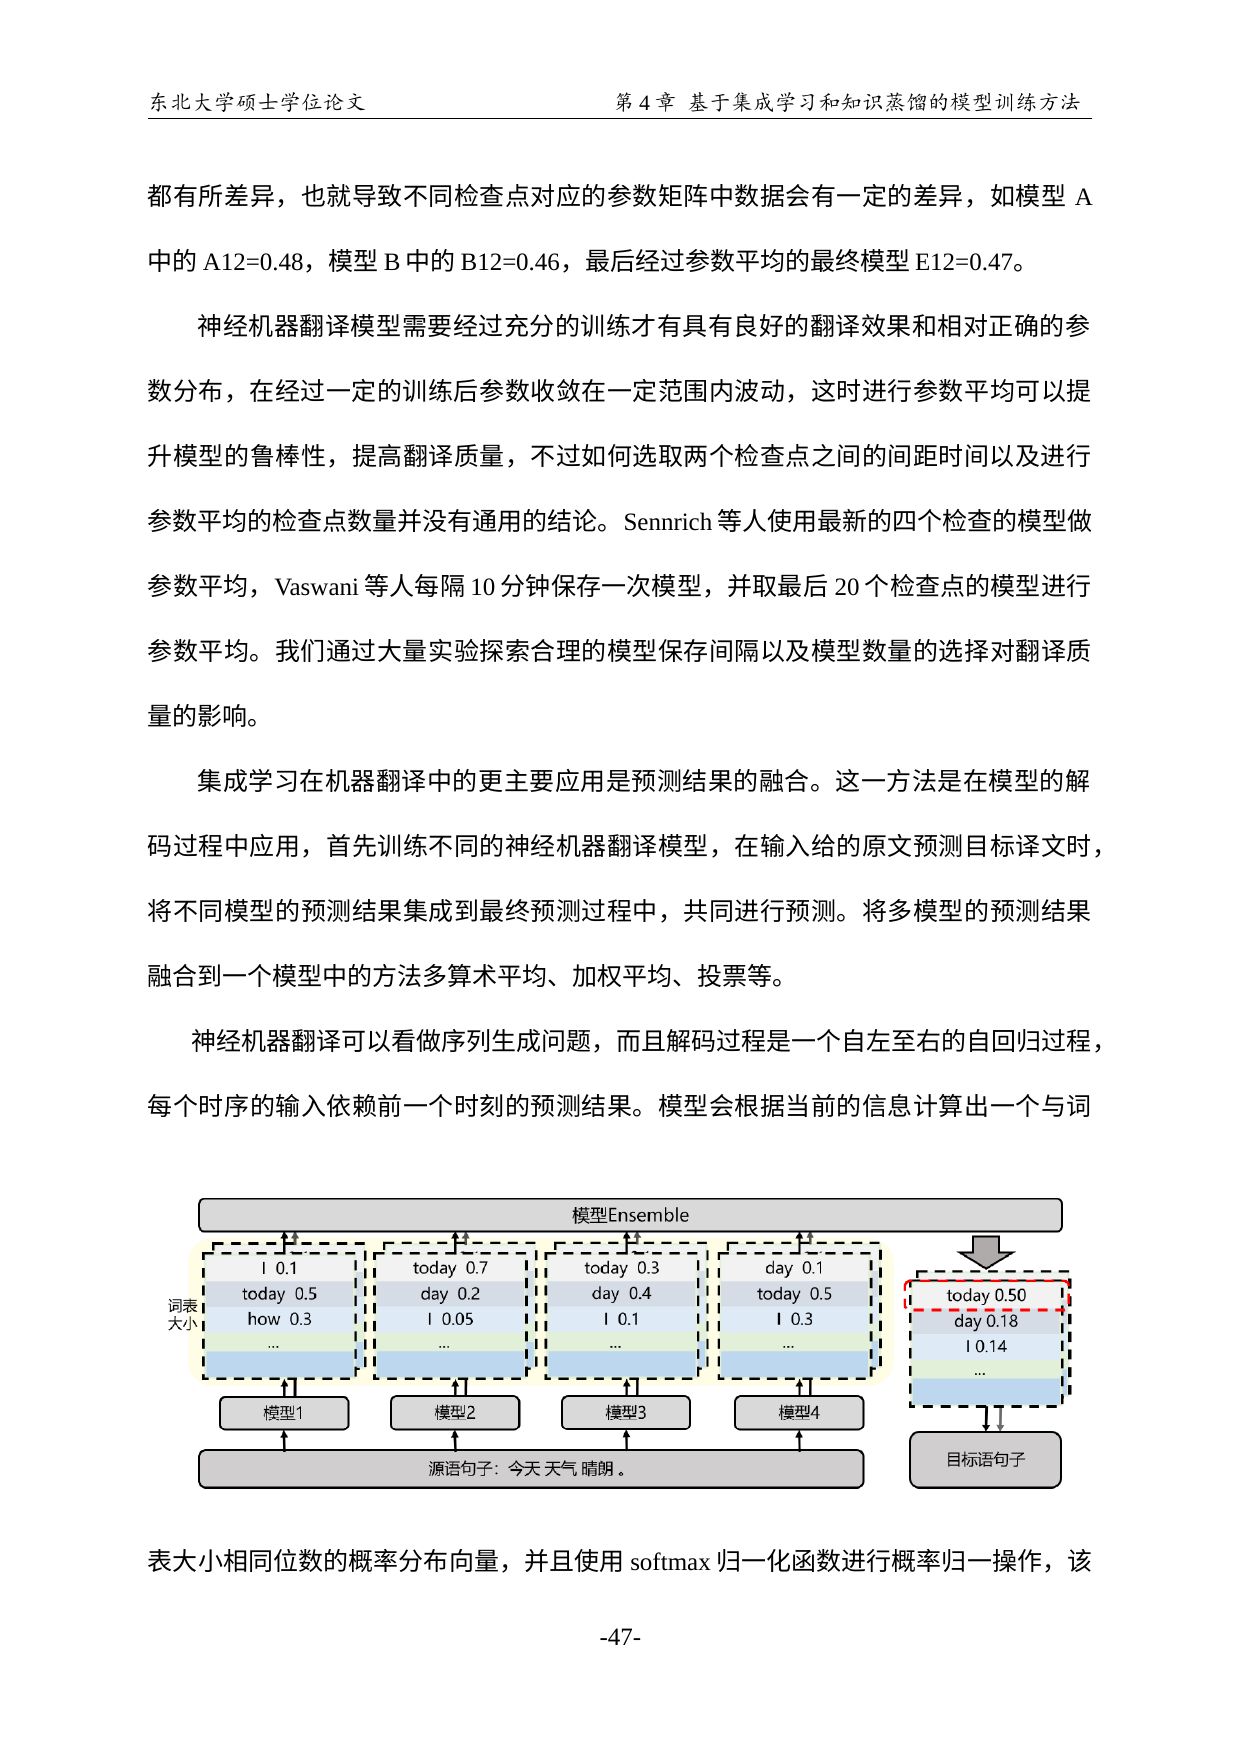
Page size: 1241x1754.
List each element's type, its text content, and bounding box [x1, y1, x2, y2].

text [148, 162, 1092, 292]
text 集成学习在机器翻译中的更主要应用是预测结果的融合。这一方法是在模型的解码过程中应用，首先训练不同的神经机器翻译模型，在输入给的原文预测目标译文时，将不同模型的预测结果集成到最终预测过程中，共同进行预测。将多模型的预测结果融合到一个模型中的方法多算术平均、加权平均、投票等。 [148, 747, 1092, 1007]
text 神经机器翻译模型需要经过充分的训练才有具有良好的翻译效果和相对正确的参数分布，在经过一定的训练后参数收敛在一定范围内波动，这时进行参数平均可以提升模型的鲁棒性，提高翻译质量，不过如何选取两个检查点之间的间距时间以及进行参数平均的检查点数量并没有通用的结论。Sennrich等人使用最新的四个检查的模型做参数平均，Vaswani等人每隔10分钟保存一次模型，并取最后20个检查点的模型进行参数平均。我们通过大量实验探索合理的模型保存间隔以及模型数量的选择对翻译质量的影响。 [148, 292, 1092, 747]
picture [166, 1194, 1112, 1496]
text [148, 1007, 1092, 1592]
